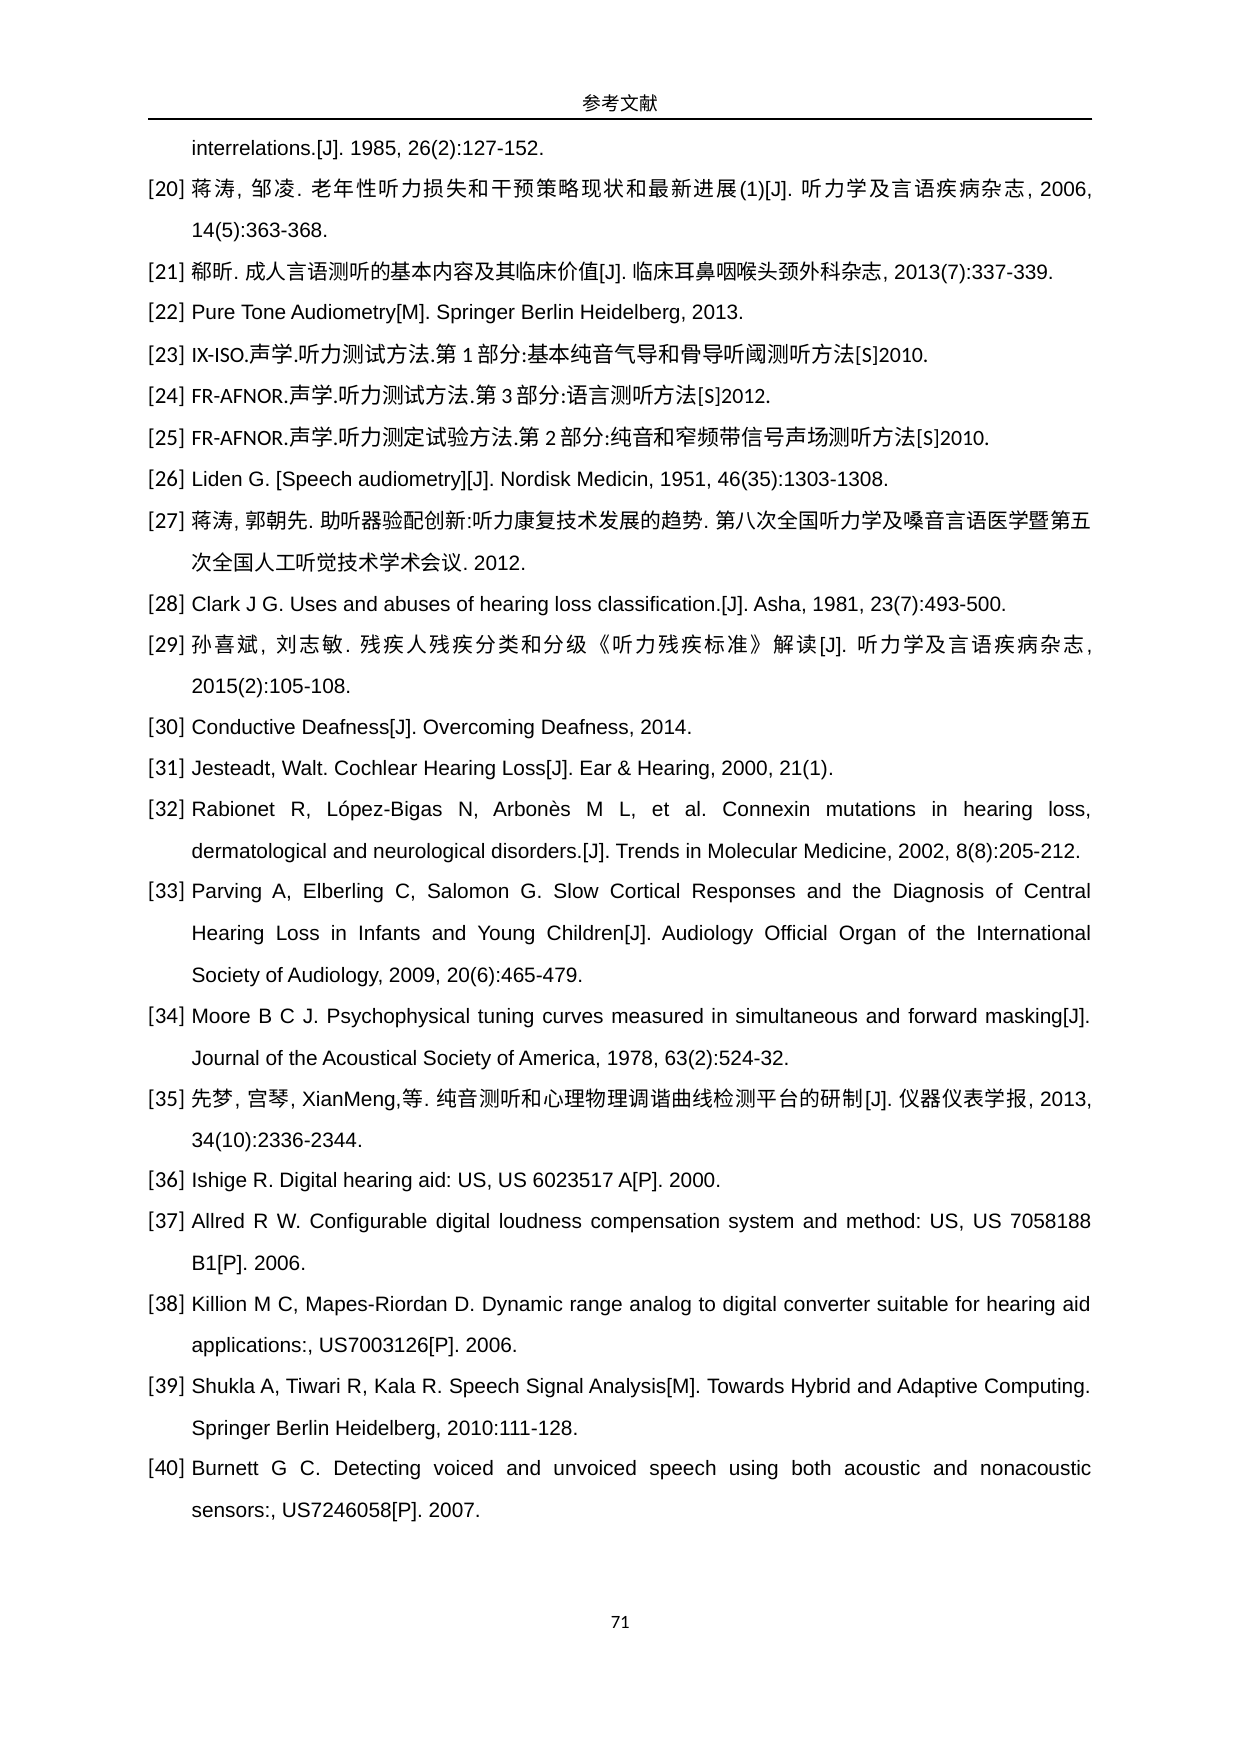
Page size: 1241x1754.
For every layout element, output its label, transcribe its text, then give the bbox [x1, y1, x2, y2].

list Clark J G. Uses and abuses of hearing loss classification.[J]. Asha, 1981, 23(7):493-500. [148, 586, 1092, 620]
list Rabionet R, López-Bigas N, Arbonès M L, et al. Connexin mutations in hearing loss, dermatological and neurological disorders.[J]. Trends in Molecular Medicine, 2002, 8(8):205-212. [148, 791, 1092, 867]
list Burnett G C. Detecting voiced and unvoiced speech using both acoustic and nonacoustic sensors:, US7246058[P]. 2007. [148, 1450, 1092, 1527]
list Pure Tone Audiometry[M]. Springer Berlin Heidelberg, 2013. [148, 294, 1092, 328]
list 蒋涛, 郭朝先. 助听器验配创新:听力康复技术发展的趋势. 第八次全国听力学及嗓音言语医学暨第五次全国人工听觉技术学术会议. 2012. [148, 502, 1092, 578]
list Allred R W. Configurable digital loudness compensation system and method: US, US 7058188 B1[P]. 2006. [148, 1203, 1092, 1280]
list Liden G. [Speech audiometry][J]. Nordisk Medicin, 1951, 46(35):1303-1308. [148, 461, 1092, 495]
list Killion M C, Mapes-Riordan D. Dynamic range analog to digital converter suitable for hearing aid applications:, US7003126[P]. 2006. [148, 1286, 1092, 1362]
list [148, 131, 1092, 165]
list Conductive Deafness[J]. Overcoming Deafness, 2014. [148, 709, 1092, 743]
list FR-AFNOR.声学.听力测试方法.第3部分:语言测听方法[S]2012. [148, 377, 1092, 411]
list 孙喜斌, 刘志敏. 残疾人残疾分类和分级《听力残疾标准》解读[J]. 听力学及言语疾病杂志, 2015(2):105-108. [148, 627, 1092, 703]
list Parving A, Elberling C, Salomon G. Slow Cortical Responses and the Diagnosis of Central Hearing Loss in Infants and Young Children[J]. Audiology Official Organ of the International Society of Audiology, 2009, 20(6):465-479. [148, 873, 1092, 992]
list Moore B C J. Psychophysical tuning curves measured in simultaneous and forward masking[J]. Journal of the Acoustical Society of America, 1978, 63(2):524-32. [148, 998, 1092, 1074]
list 蒋涛, 邹凌. 老年性听力损失和干预策略现状和最新进展(1)[J]. 听力学及言语疾病杂志, 2006, 14(5):363-368. [148, 171, 1092, 247]
list Ishige R. Digital hearing aid: US, US 6023517 A[P]. 2000. [148, 1163, 1092, 1197]
list Jesteadt, Walt. Cochlear Hearing Loss[J]. Ear & Hearing, 2000, 21(1). [148, 750, 1092, 784]
list Shukla A, Tiwari R, Kala R. Speech Signal Analysis[M]. Towards Hybrid and Adaptive Computing. Springer Berlin Heidelberg, 2010:111-128. [148, 1368, 1092, 1444]
list 先梦, 宫琴, XianMeng,等. 纯音测听和心理物理调谐曲线检测平台的研制[J]. 仪器仪表学报, 2013, 34(10):2336-2344. [148, 1080, 1092, 1157]
list FR-AFNOR.声学.听力测定试验方法.第2部分:纯音和窄频带信号声场测听方法[S]2010. [148, 419, 1092, 453]
list 郗昕. 成人言语测听的基本内容及其临床价值[J]. 临床耳鼻咽喉头颈外科杂志, 2013(7):337-339. [148, 253, 1092, 287]
list IX-ISO.声学.听力测试方法.第1部分:基本纯音气导和骨导听阈测听方法[S]2010. [148, 336, 1092, 369]
